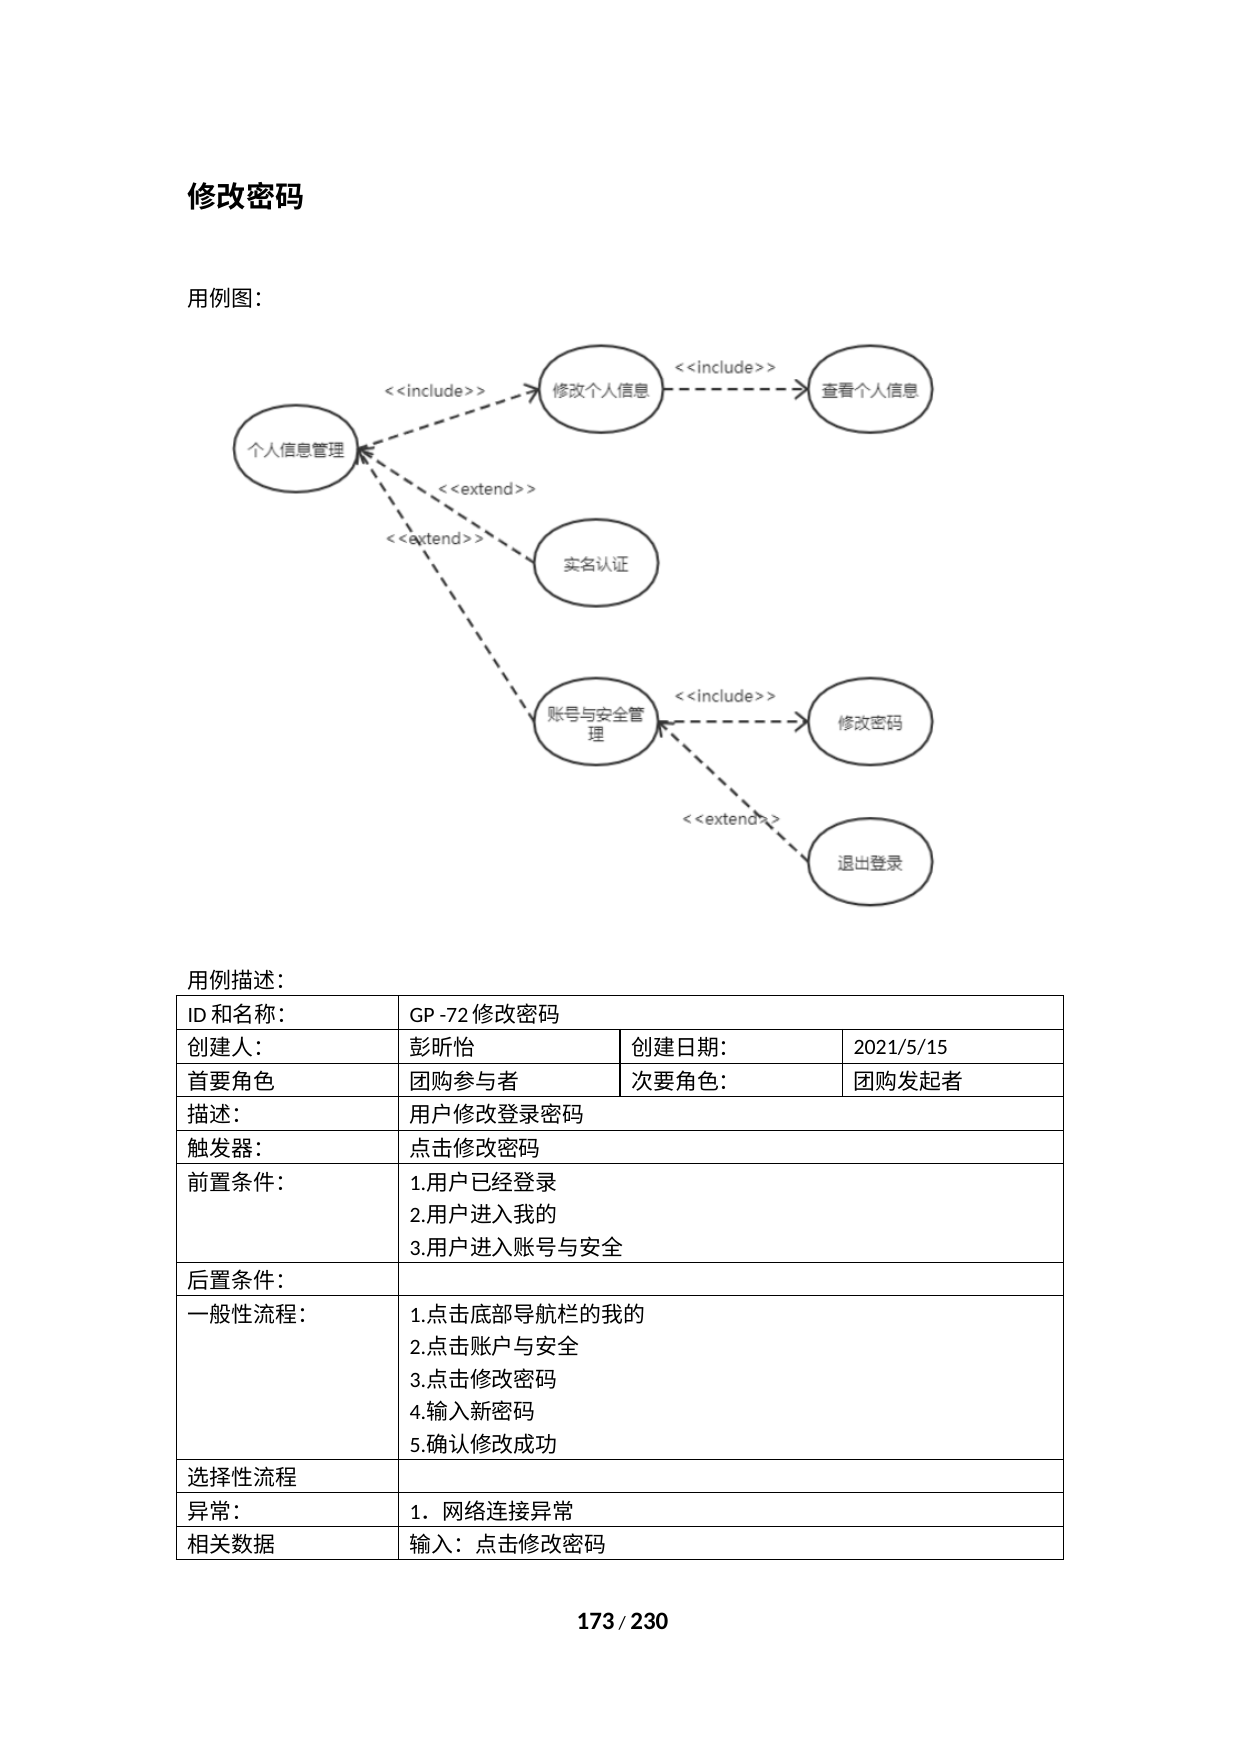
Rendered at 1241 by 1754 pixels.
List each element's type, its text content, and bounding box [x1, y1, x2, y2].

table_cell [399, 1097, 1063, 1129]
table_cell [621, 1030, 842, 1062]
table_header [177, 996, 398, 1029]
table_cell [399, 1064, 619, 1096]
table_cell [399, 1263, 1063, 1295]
subtitle 修改密码 [187, 162, 1053, 227]
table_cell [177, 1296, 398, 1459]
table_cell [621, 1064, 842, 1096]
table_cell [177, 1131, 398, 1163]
picture [187, 312, 1053, 937]
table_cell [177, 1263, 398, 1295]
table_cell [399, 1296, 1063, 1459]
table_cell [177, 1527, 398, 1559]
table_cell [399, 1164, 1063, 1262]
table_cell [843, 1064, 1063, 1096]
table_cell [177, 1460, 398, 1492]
text 用例图： [187, 280, 1053, 312]
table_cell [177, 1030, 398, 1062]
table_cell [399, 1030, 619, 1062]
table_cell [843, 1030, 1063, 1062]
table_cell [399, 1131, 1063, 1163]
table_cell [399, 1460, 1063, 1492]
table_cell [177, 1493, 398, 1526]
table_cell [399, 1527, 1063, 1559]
text 用例描述： [187, 963, 1053, 995]
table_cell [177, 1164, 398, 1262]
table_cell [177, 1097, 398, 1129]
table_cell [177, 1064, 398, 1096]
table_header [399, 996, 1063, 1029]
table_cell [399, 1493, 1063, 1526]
